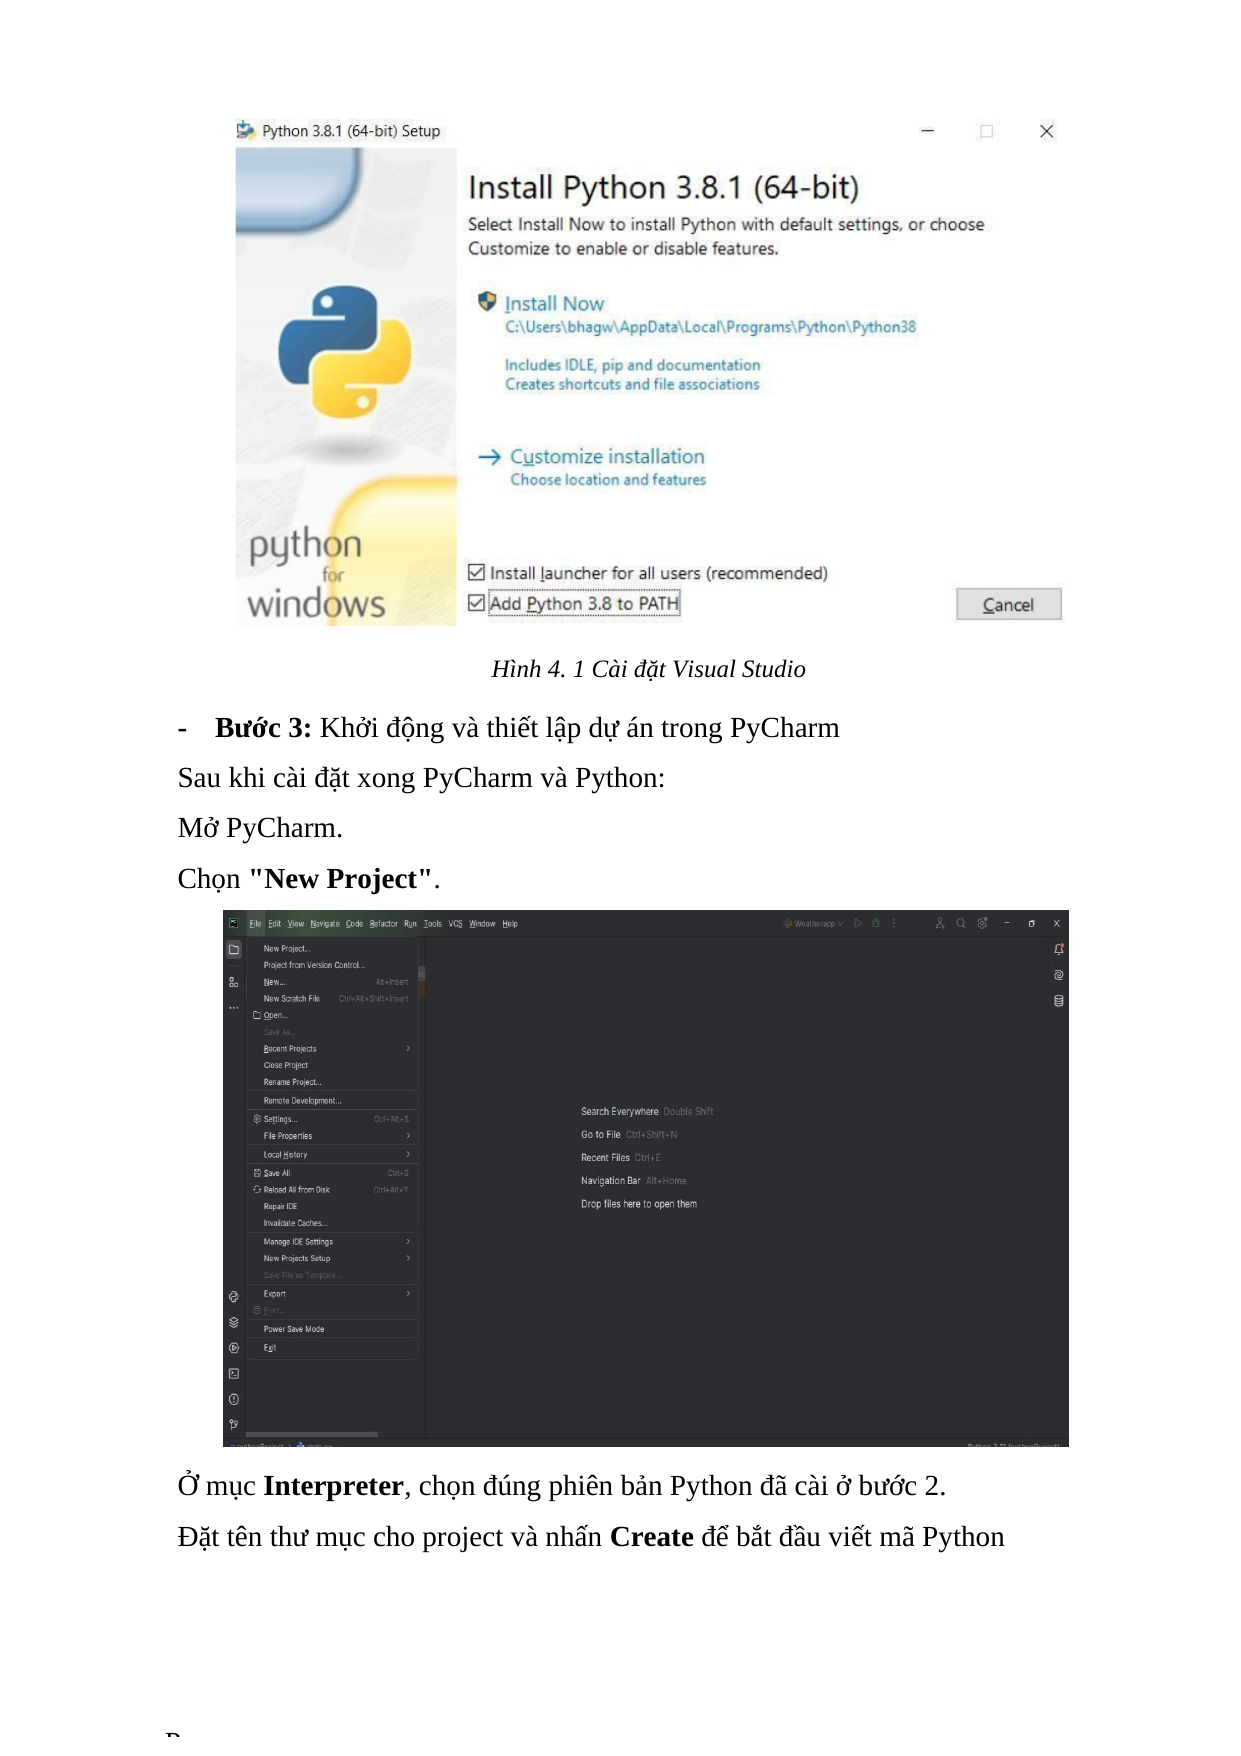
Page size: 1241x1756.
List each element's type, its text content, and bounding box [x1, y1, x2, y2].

picture [235, 118, 1065, 626]
text - Bước 3: Khởi động và thiết lập dự án trong PyCharm Sau khi cài đặt xong PyCharm và Python: [177, 710, 840, 793]
text Hình 4. 1 Cài đặt Visual Studio [162, 654, 1137, 683]
text Chọn "New Project". [177, 861, 1181, 894]
text Mở PyCharm. [177, 810, 1181, 844]
picture [223, 910, 1069, 1447]
text Đặt tên thư mục cho project và nhấn Create để bắt đầu viết mã Python [177, 1519, 1181, 1553]
